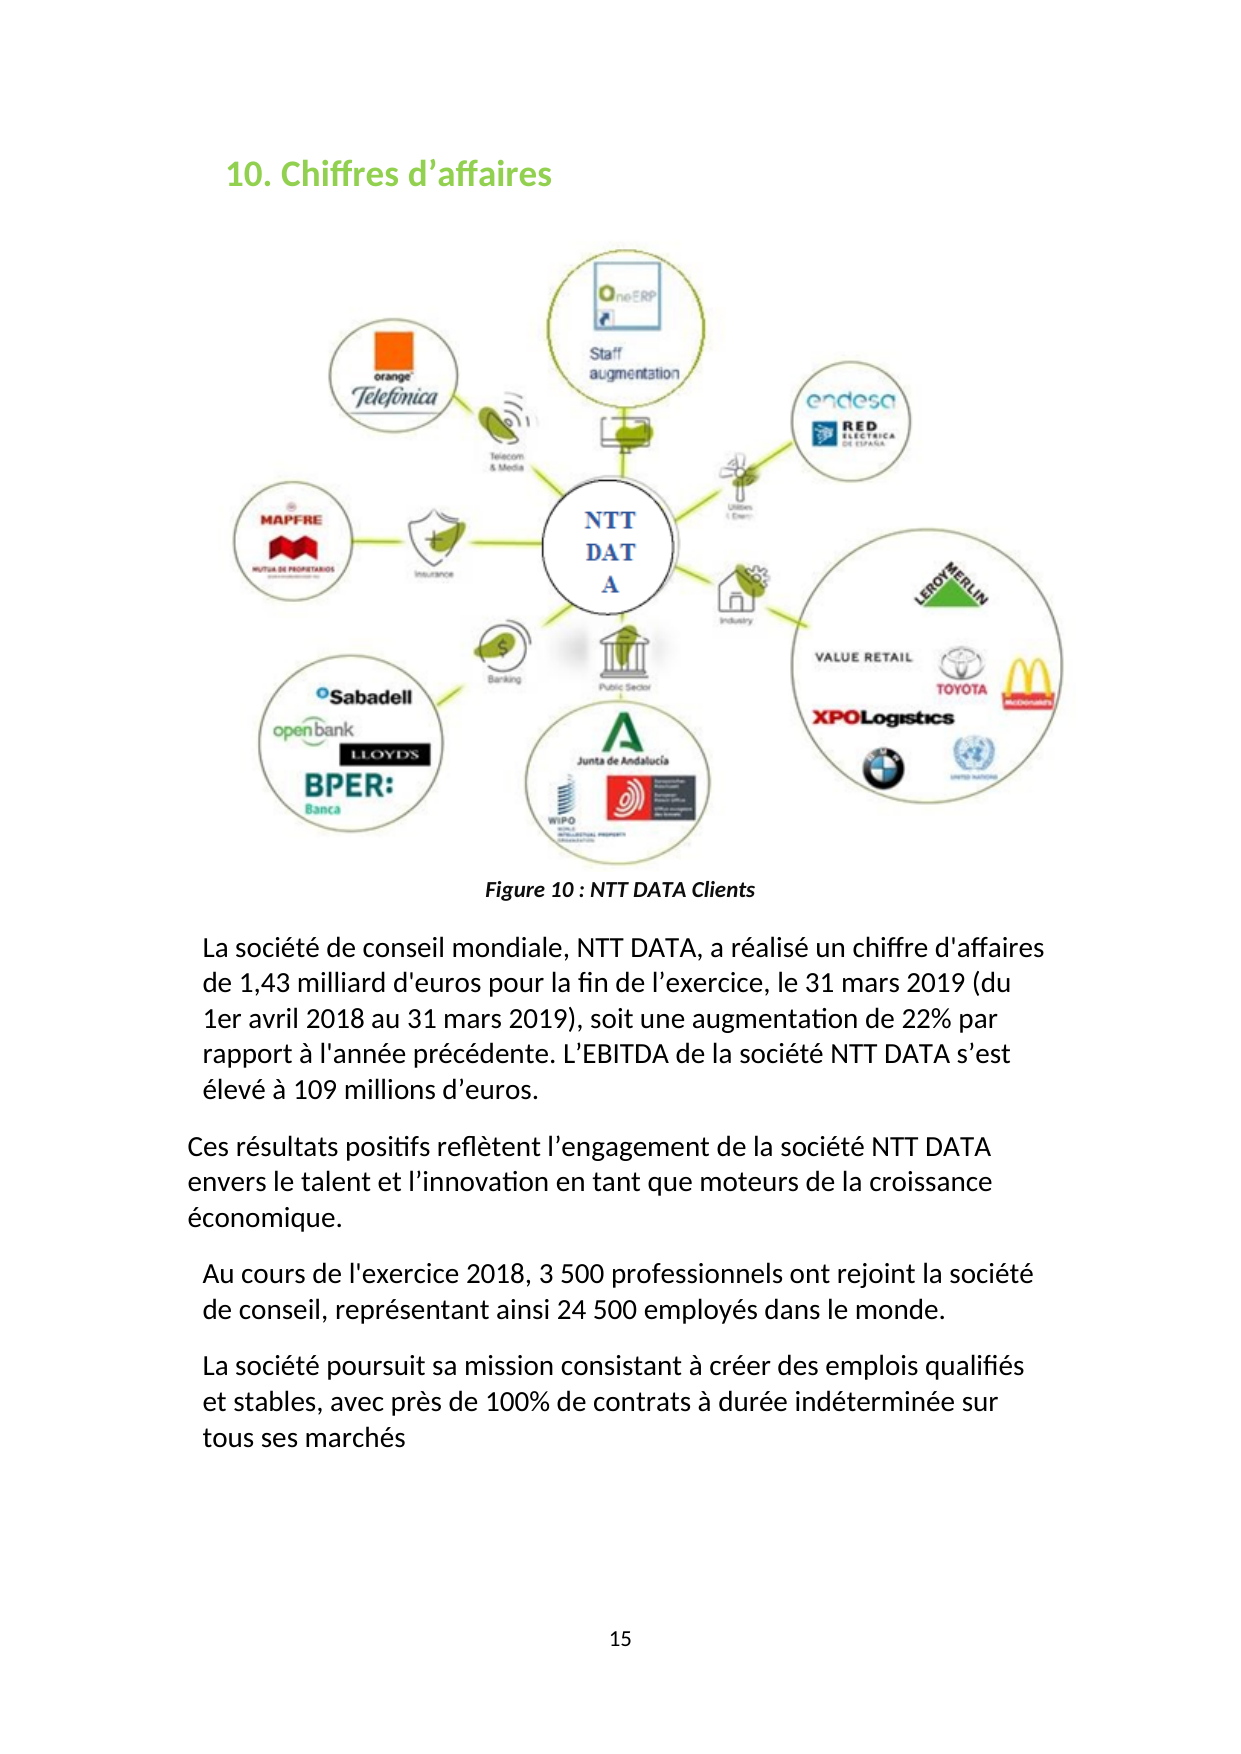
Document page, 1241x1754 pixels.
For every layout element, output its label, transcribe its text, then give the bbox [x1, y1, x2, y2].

picture [187, 216, 1088, 872]
text La société poursuit sa mission consistant à créer des emplois qualifiés et stables, avec près de 100% de contrats à durée indéterminée sur tous ses marchés [202, 1347, 1055, 1454]
text La société de conseil mondiale, NTT DATA, a réalisé un chiffre d'affaires de 1,43 milliard d'euros pour la fin de l’exercice, le 31 mars 2019 (du 1er avril 2018 au 31 mars 2019), soit une augmentation de 22% par rapport à l'année précédente. L’EBITDA de la société NTT DATA s’est élevé à 109 millions d’euros. [202, 929, 1055, 1107]
text 10. Chiffres d’affaires [225, 150, 1055, 196]
text Figure 10 : NTT DATA Clients [187, 872, 1053, 904]
text Au cours de l'exercice 2018, 3 500 professionnels ont rejoint la société de conseil, représentant ainsi 24 500 employés dans le monde. [202, 1255, 1055, 1327]
text Ces résultats positifs reflètent l’engagement de la société NTT DATA envers le talent et l’innovation en tant que moteurs de la croissance économique. [187, 1128, 1055, 1234]
